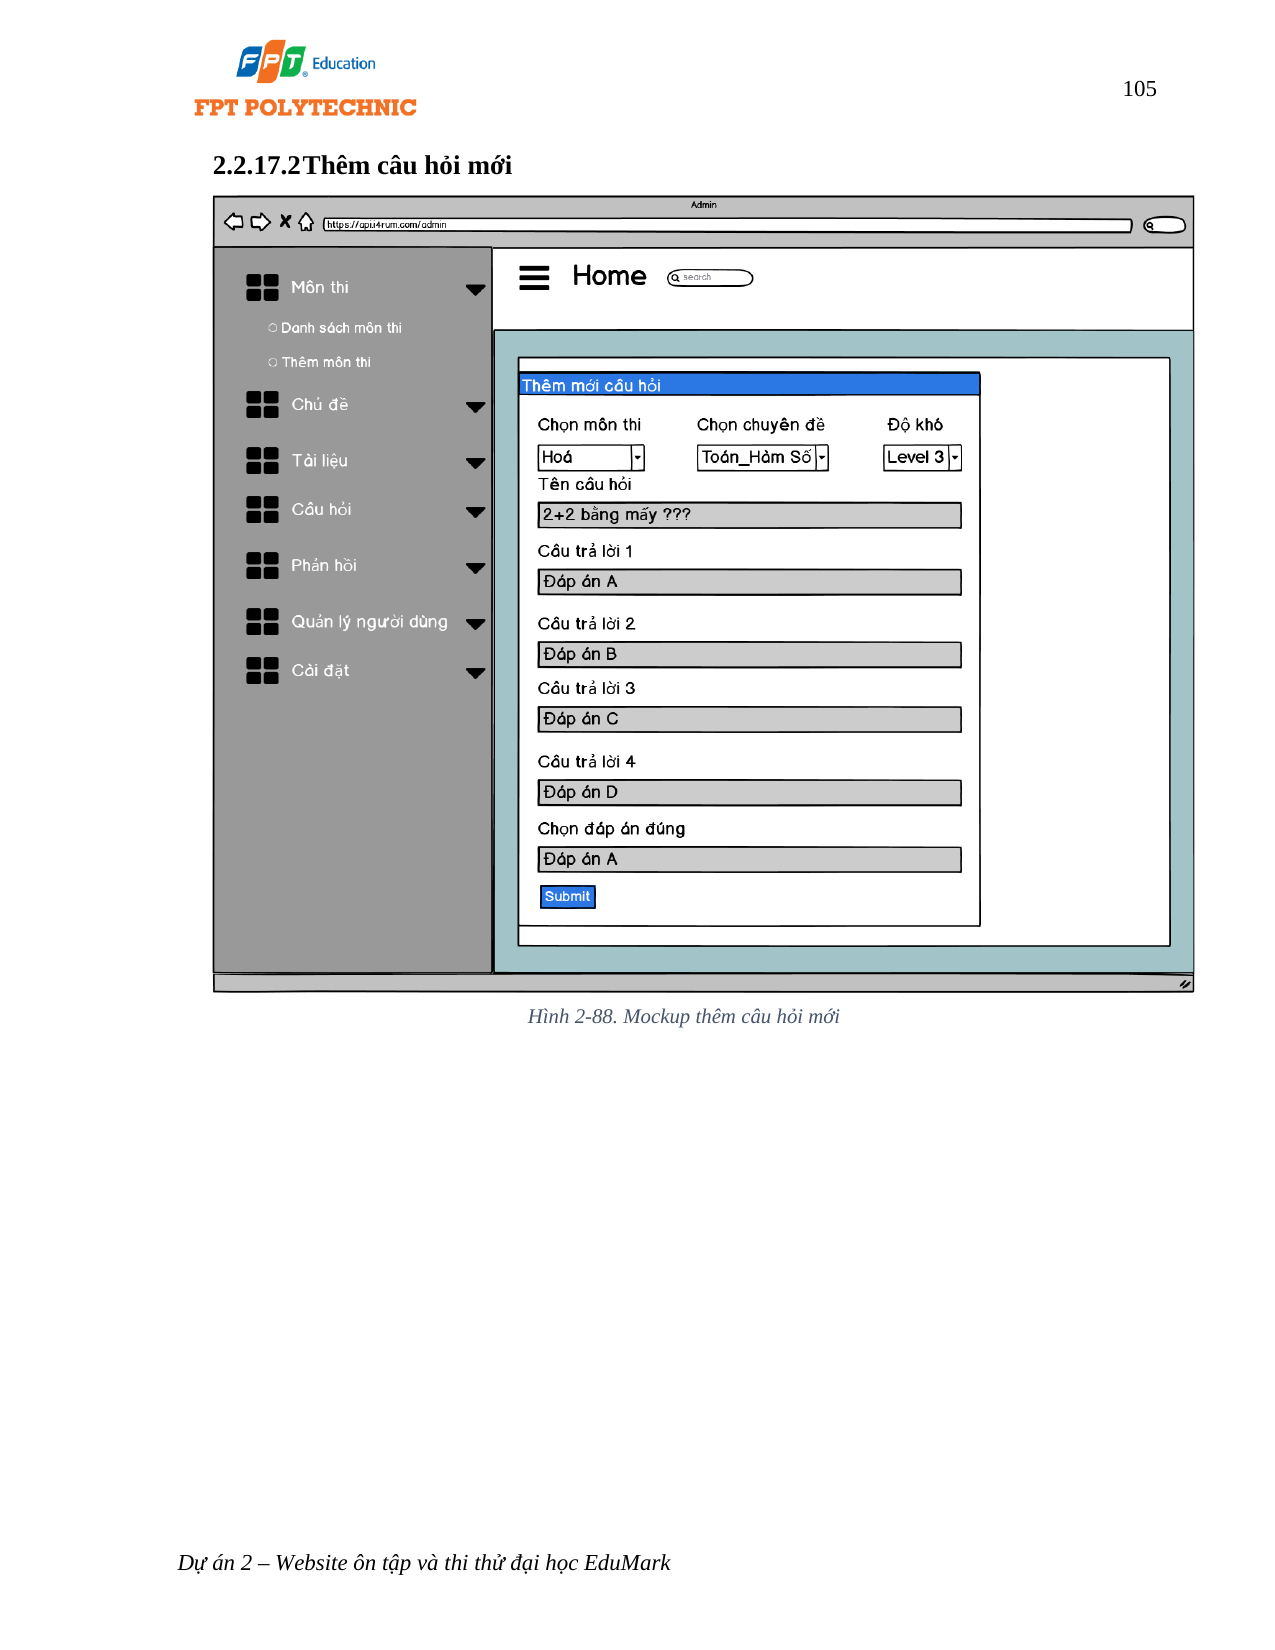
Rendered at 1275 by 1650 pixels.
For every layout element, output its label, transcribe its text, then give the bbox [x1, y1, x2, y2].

picture [212, 195, 1195, 993]
picture [194, 39, 417, 116]
subtitle Thêm câu hỏi mới [213, 149, 1204, 180]
